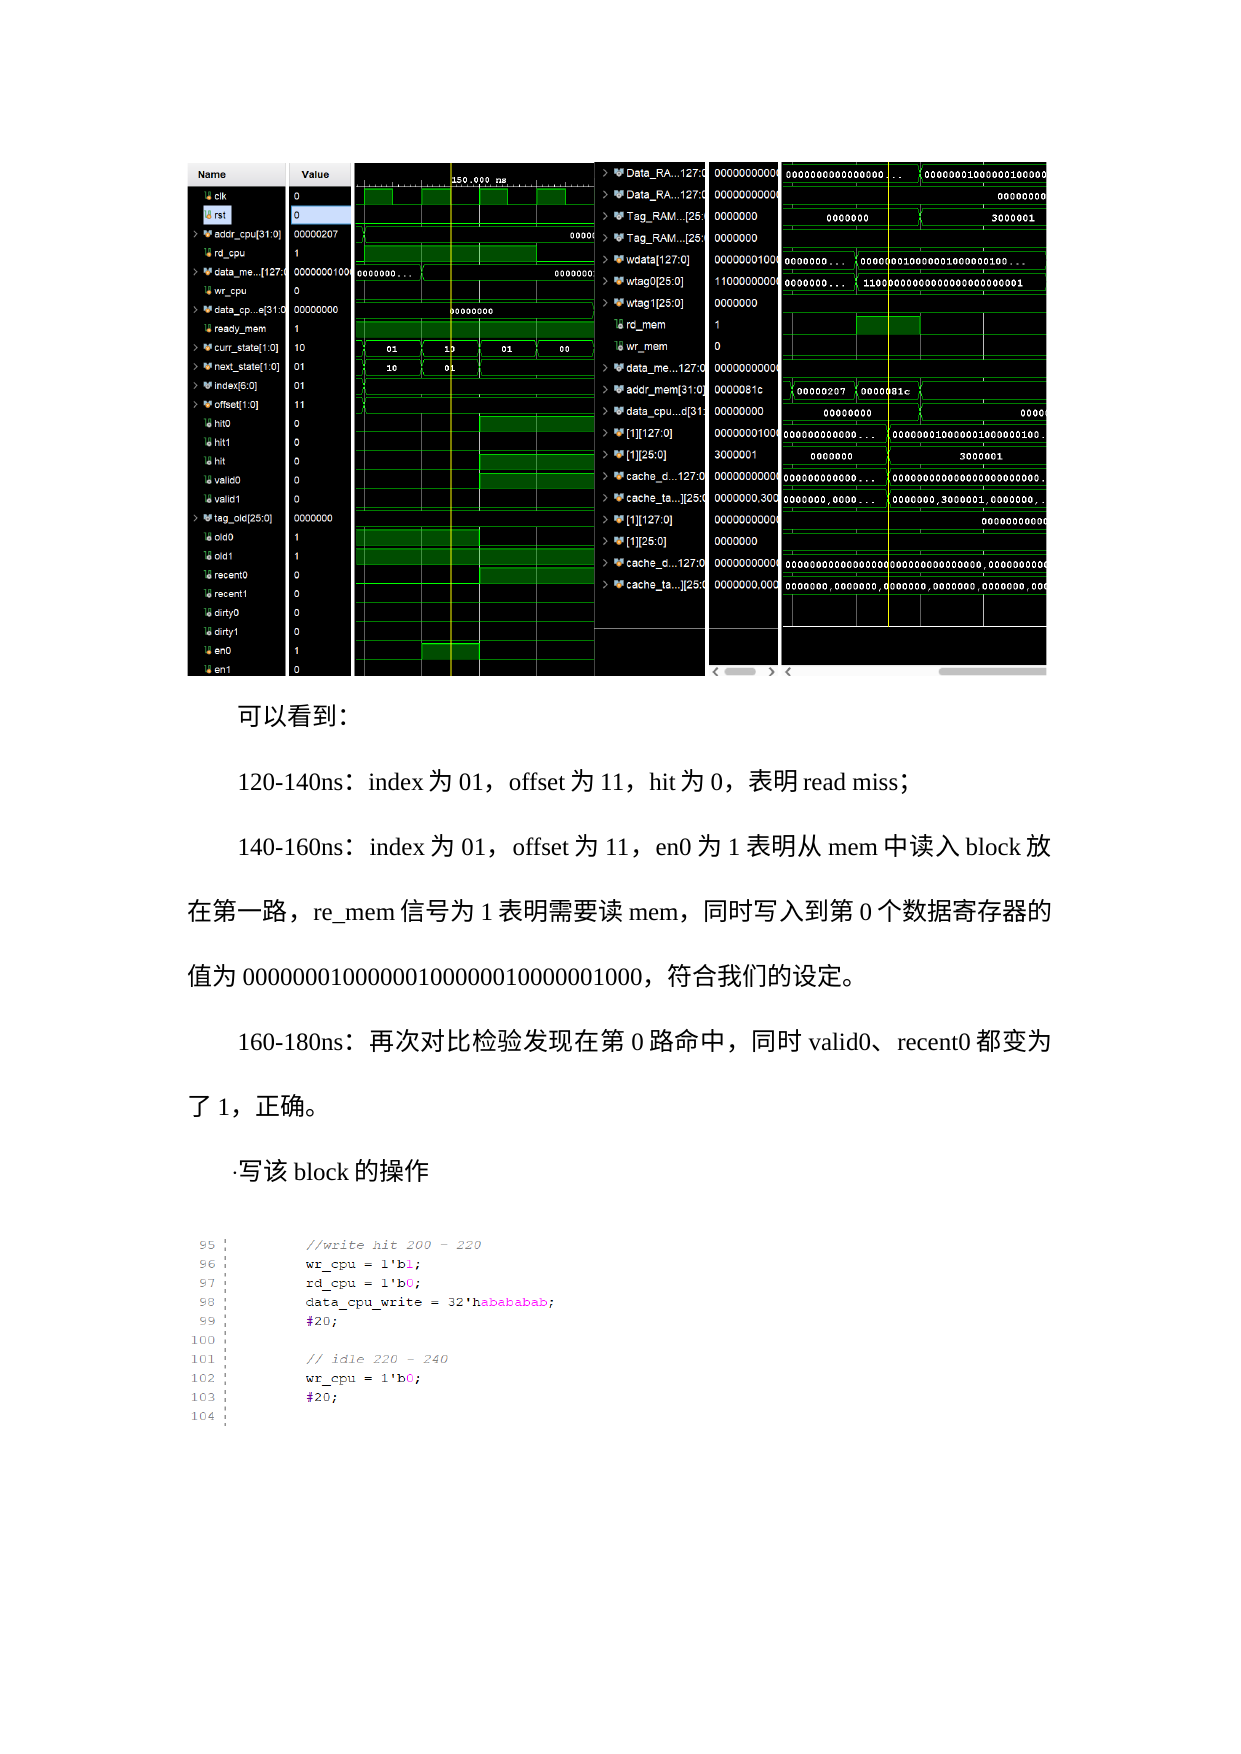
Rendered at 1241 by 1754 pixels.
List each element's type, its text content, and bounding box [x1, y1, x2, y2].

list 160-180ns：再次对比检验发现在第0路命中，同时valid0、recent0都变为了1，正确。 [187, 1007, 1053, 1137]
picture [187, 1238, 1052, 1426]
list 120-140ns：index为01，offset为11，hit为0，表明read miss； [187, 747, 1053, 812]
list 可以看到： [187, 682, 1053, 747]
list 140-160ns：index为01，offset为11，en0为1表明从mem中读入block放在第一路，re_mem信号为1表明需要读mem，同时写入到第0个数据寄存器的值为00000001000000100000010000001000，符合我们的设定。 [187, 812, 1053, 1007]
picture [187, 162, 1047, 676]
list ·写该block的操作 [187, 1137, 1053, 1202]
